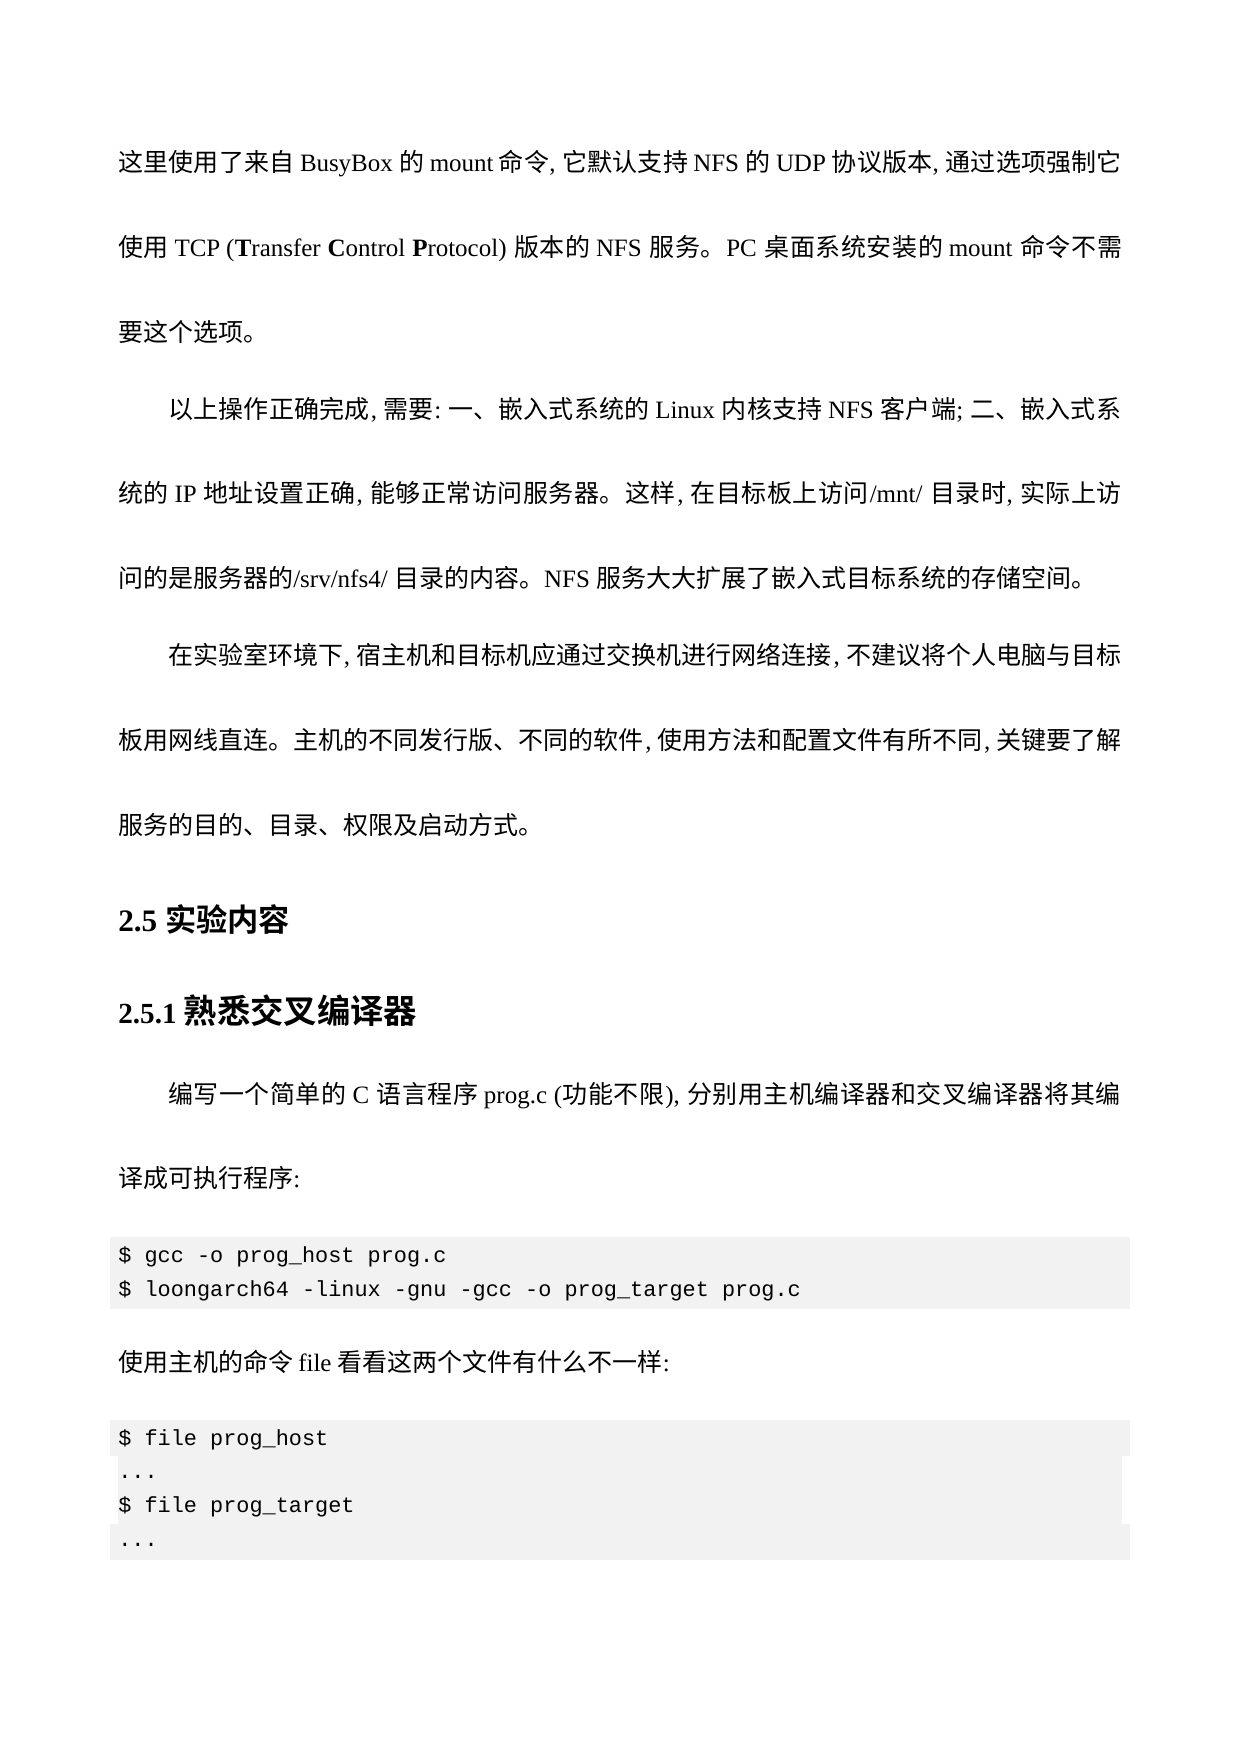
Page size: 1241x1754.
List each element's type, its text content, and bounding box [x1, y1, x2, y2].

text $ file prog_target [118, 1490, 1122, 1524]
text ... [118, 1456, 1122, 1490]
text ... [110, 1524, 1130, 1560]
text $ file prog_host [110, 1420, 1130, 1456]
subtitle 熟悉交叉编译器 [118, 975, 1122, 1043]
text 以上操作正确完成, 需要: 一、嵌入式系统的Linux 内核支持NFS 客户端; 二、嵌入式系统的IP 地址设置正确, 能够正常访问服务器。这样, 在目标板上访问/mnt/ 目录时, 实际上访问的是服务器的/srv/nfs4/ 目录的内容。NFS 服务大大扩展了嵌入式目标系统的存储空间。 [118, 373, 1122, 611]
text $ loongarch64 -linux -gnu -gcc -o prog_target prog.c [110, 1273, 1130, 1309]
subtitle 实验内容 [118, 883, 1122, 951]
text 编写一个简单的C 语言程序prog.c (功能不限), 分别用主机编译器和交叉编译器将其编译成可执行程序: [118, 1058, 1122, 1211]
text 使用主机的命令file 看看这两个文件有什么不一样: [118, 1326, 1122, 1394]
text 这里使用了来自BusyBox 的mount命令, 它默认支持NFS 的UDP 协议版本, 通过选项强制它使用TCP (Transfer Control Protocol) 版本的NFS 服务。PC 桌面系统安装的mount 命令不需要这个选项。 [118, 126, 1122, 364]
text $ gcc -o prog_host prog.c [110, 1237, 1130, 1273]
text 在实验室环境下, 宿主机和目标机应通过交换机进行网络连接, 不建议将个人电脑与目标板用网线直连。主机的不同发行版、不同的软件, 使用方法和配置文件有所不同, 关键要了解服务的目的、目录、权限及启动方式。 [118, 620, 1122, 858]
